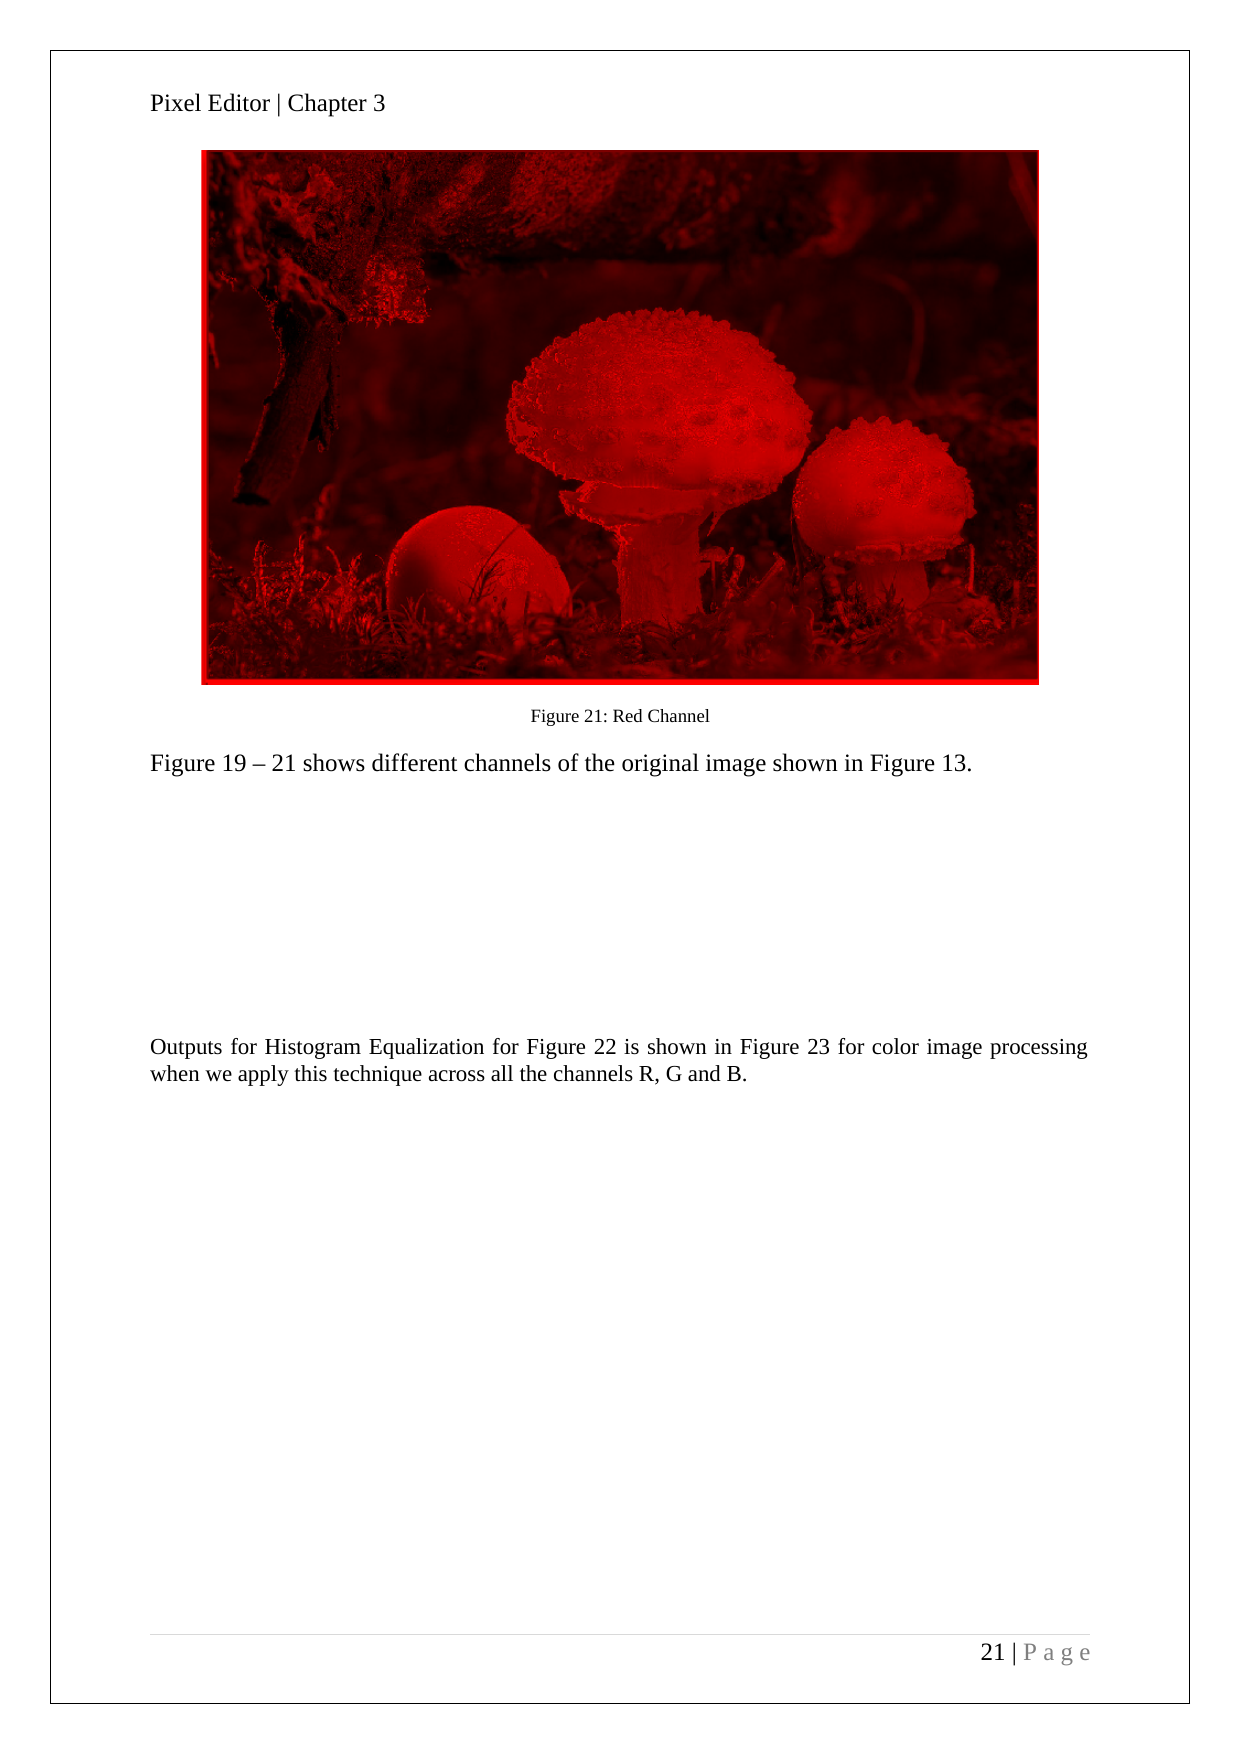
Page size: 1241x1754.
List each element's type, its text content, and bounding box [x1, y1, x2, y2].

text Figure 21: Red Channel [150, 705, 1090, 727]
picture [201, 150, 1039, 685]
text Figure 19 – 21 shows different channels of the original image shown in Figure 13. [150, 748, 1090, 776]
text Outputs for Histogram Equalization for Figure 22 is shown in Figure 23 for color image processing when we apply this technique across all the channels R, G and B. [150, 1033, 1090, 1086]
